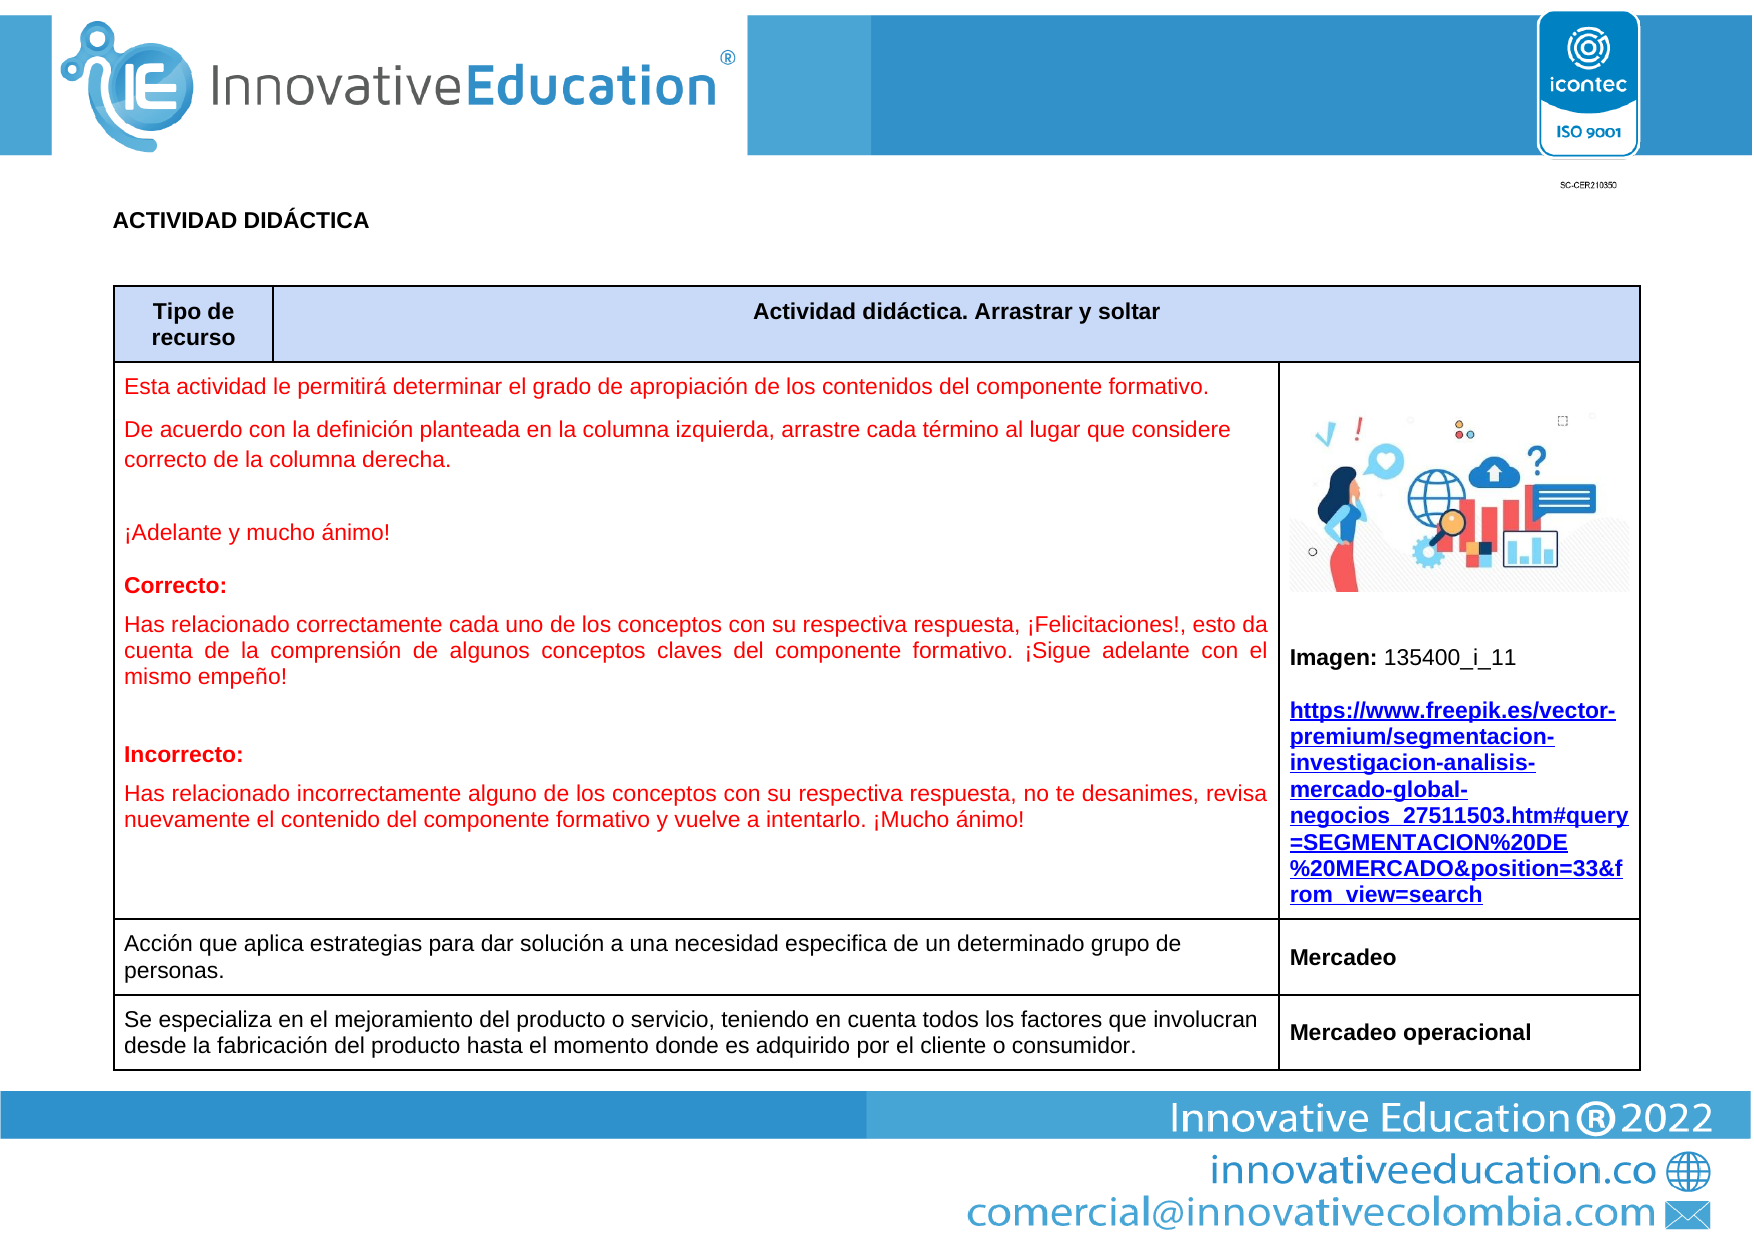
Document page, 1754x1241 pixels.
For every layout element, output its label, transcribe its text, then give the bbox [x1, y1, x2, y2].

table_header Tipo de recurso [115, 287, 272, 361]
table_cell Acción que aplica estrategias para dar solución a una necesidad especifica de un determinado grupo de personas. [115, 920, 1278, 993]
table_cell Mercadeo [1280, 920, 1639, 993]
table_cell Esta actividad le permitirá determinar el grado de apropiación de los contenidos del componente formativo. De acuerdo con la definición planteada en la columna izquierda, arrastre cada término al lugar que considere correcto de la columna derecha. ¡Adelante y mucho ánimo! Correcto: Has relacionado correctamente cada uno de los conceptos con su respectiva respuesta, ¡Felicitaciones!, esto da cuenta de la comprensión de algunos conceptos claves del componente formativo. ¡Sigue adelante con el mismo empeño! Incorrecto: Has relacionado incorrectamente alguno de los conceptos con su respectiva respuesta, no te desanimes, revisa nuevamente el contenido del componente formativo y vuelve a intentarlo. ¡Mucho ánimo! [115, 363, 1278, 918]
picture [0, 1090, 1751, 1236]
table_cell Se especializa en el mejoramiento del producto o servicio, teniendo en cuenta todos los factores que involucran desde la fabricación del producto hasta el momento donde es adquirido por el cliente o consumidor. [115, 996, 1278, 1069]
picture [1289, 399, 1630, 592]
picture [0, 3, 1752, 191]
table_header Actividad didáctica. Arrastrar y soltar [274, 287, 1639, 361]
table_cell Mercadeo operacional [1280, 996, 1639, 1069]
table_cell Imagen: 135400_i_11 https://www.freepik.es/vector-premium/segmentacion-investigacion-analisis-mercado-global-negocios_27511503.htm#query=SEGMENTACION%20DE%20MERCADO&position=33&from_view=search [1280, 363, 1639, 918]
text ACTIVIDAD DIDÁCTICA [112, 207, 1641, 234]
